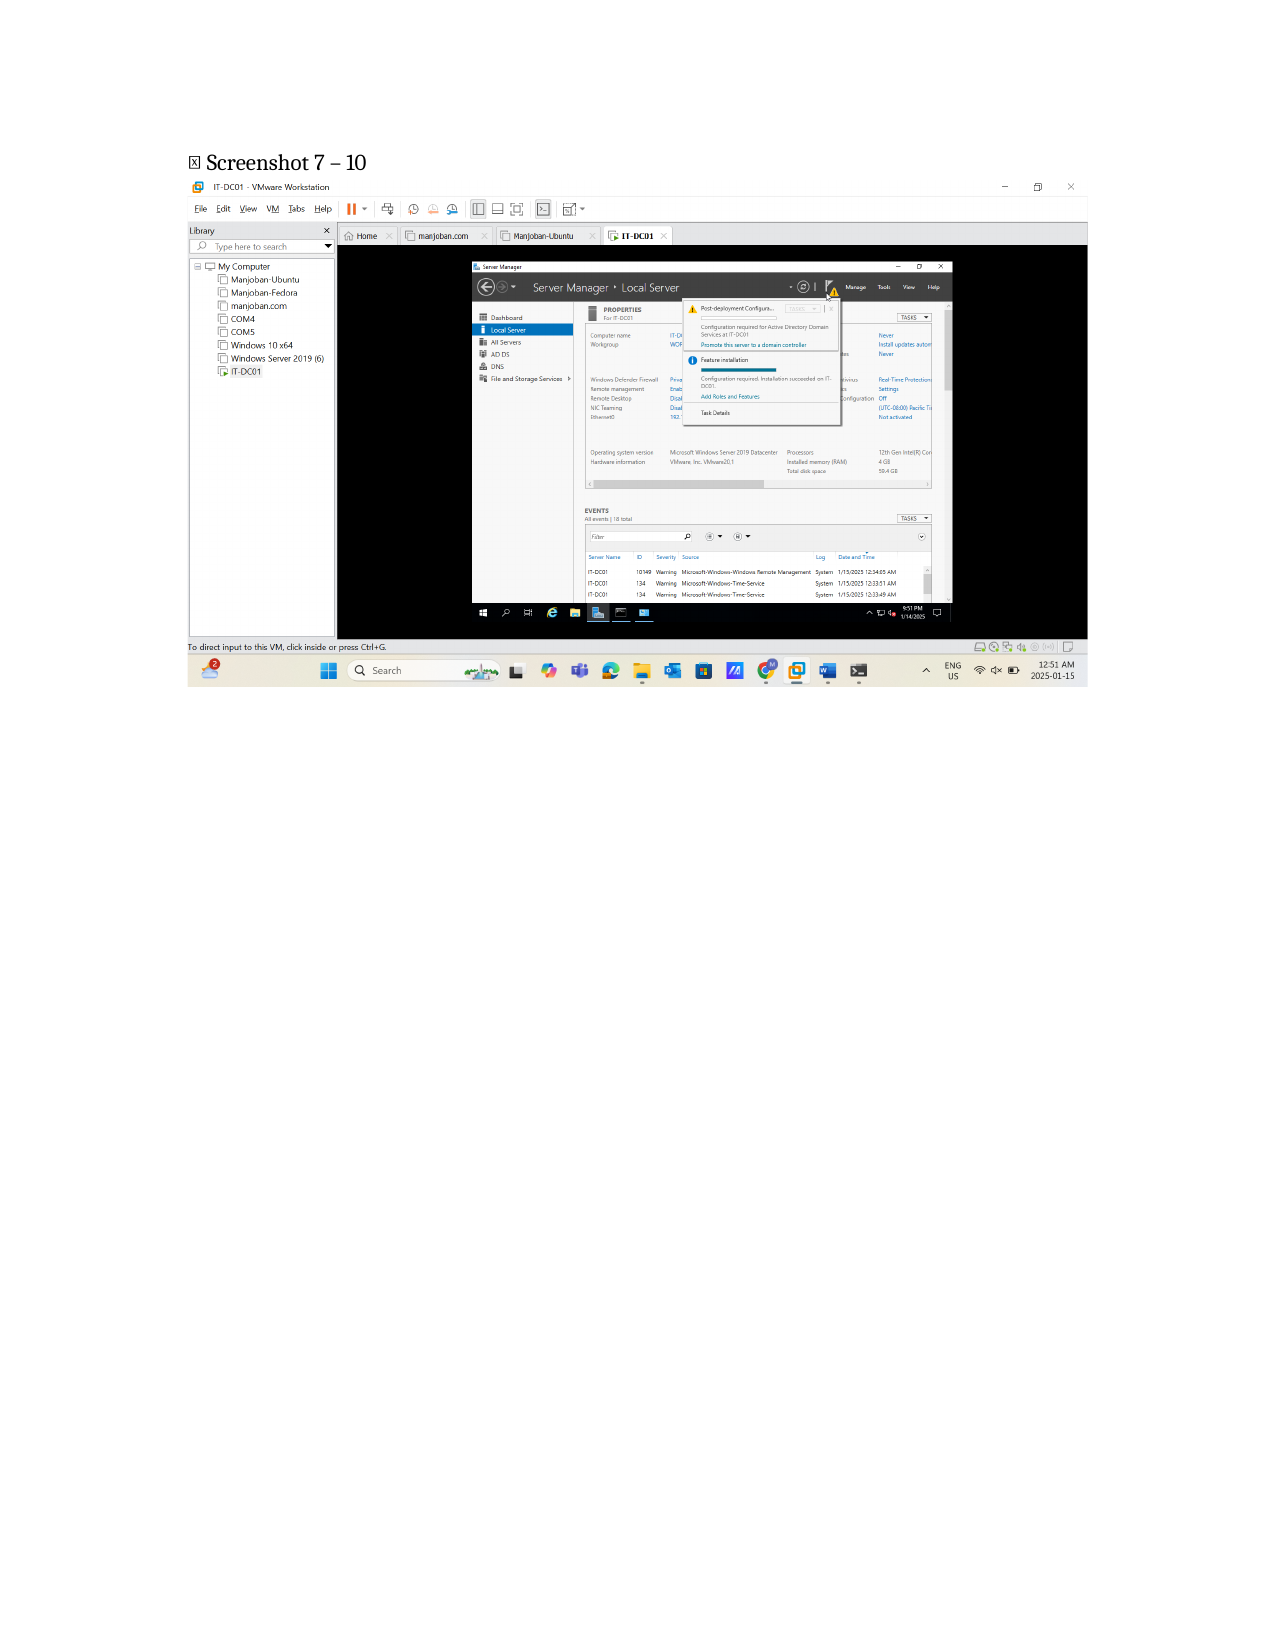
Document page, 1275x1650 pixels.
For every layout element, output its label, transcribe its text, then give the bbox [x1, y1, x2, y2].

picture [187, 180, 1088, 687]
text 📸 Screenshot 7 – 10 [187, 150, 1087, 180]
